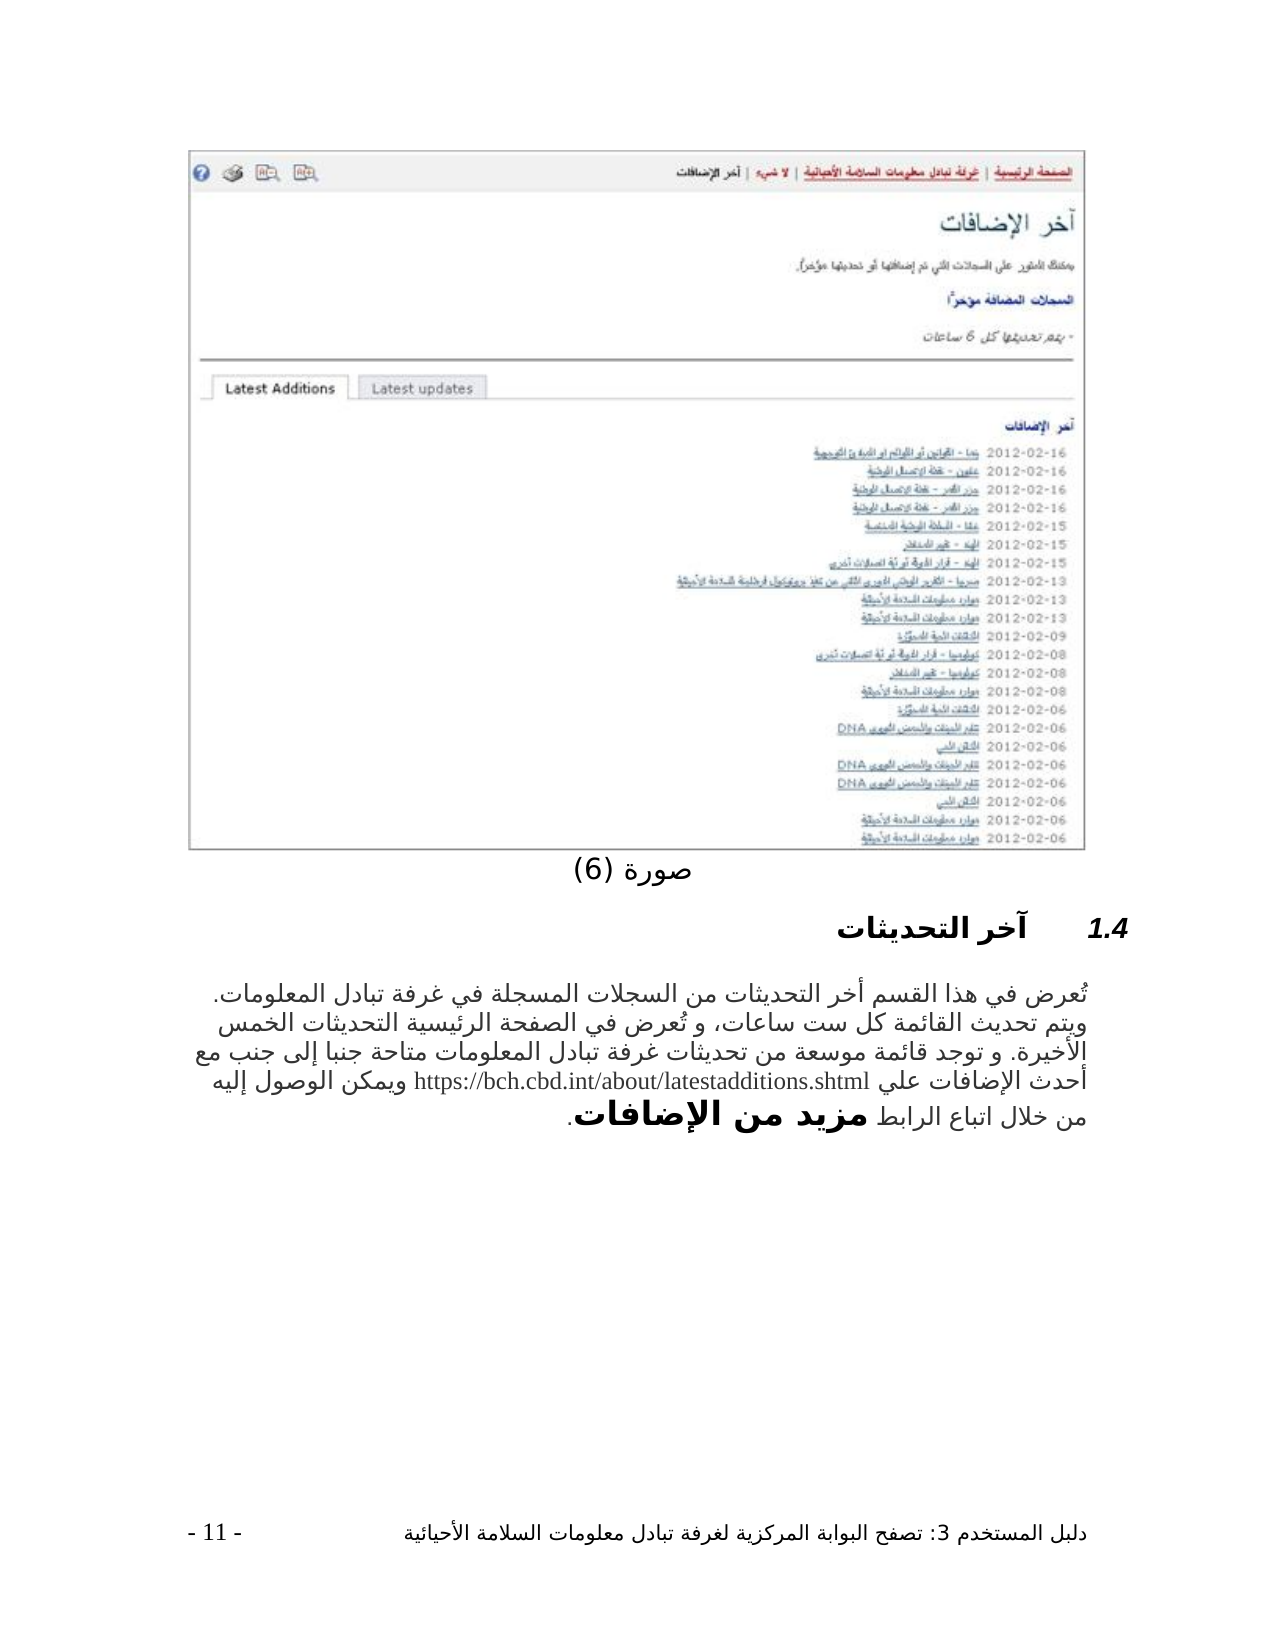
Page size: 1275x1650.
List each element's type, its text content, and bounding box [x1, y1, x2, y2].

subtitle آخر التحديثات [187, 911, 1087, 944]
text صورة (6) [187, 852, 1087, 886]
text تُعرض في هذا القسم أخر التحديثات من السجلات المسجلة في غرفة تبادل المعلومات. ويتم تحديث القائمة كل ست ساعات، و تُعرض في الصفحة الرئيسية التحديثات الخمس الأخيرة. و توجد قائمة موسعة من تحديثات غرفة تبادل المعلومات متاحة جنبا إلى جنب مع أحدث الإضافات علي https://bch.cbd.int/about/latestadditions.shtml ويمكن الوصول إليه من خلال اتباع الرابط مزيد من الإضافات. [187, 979, 1087, 1133]
picture [188, 150, 1087, 852]
